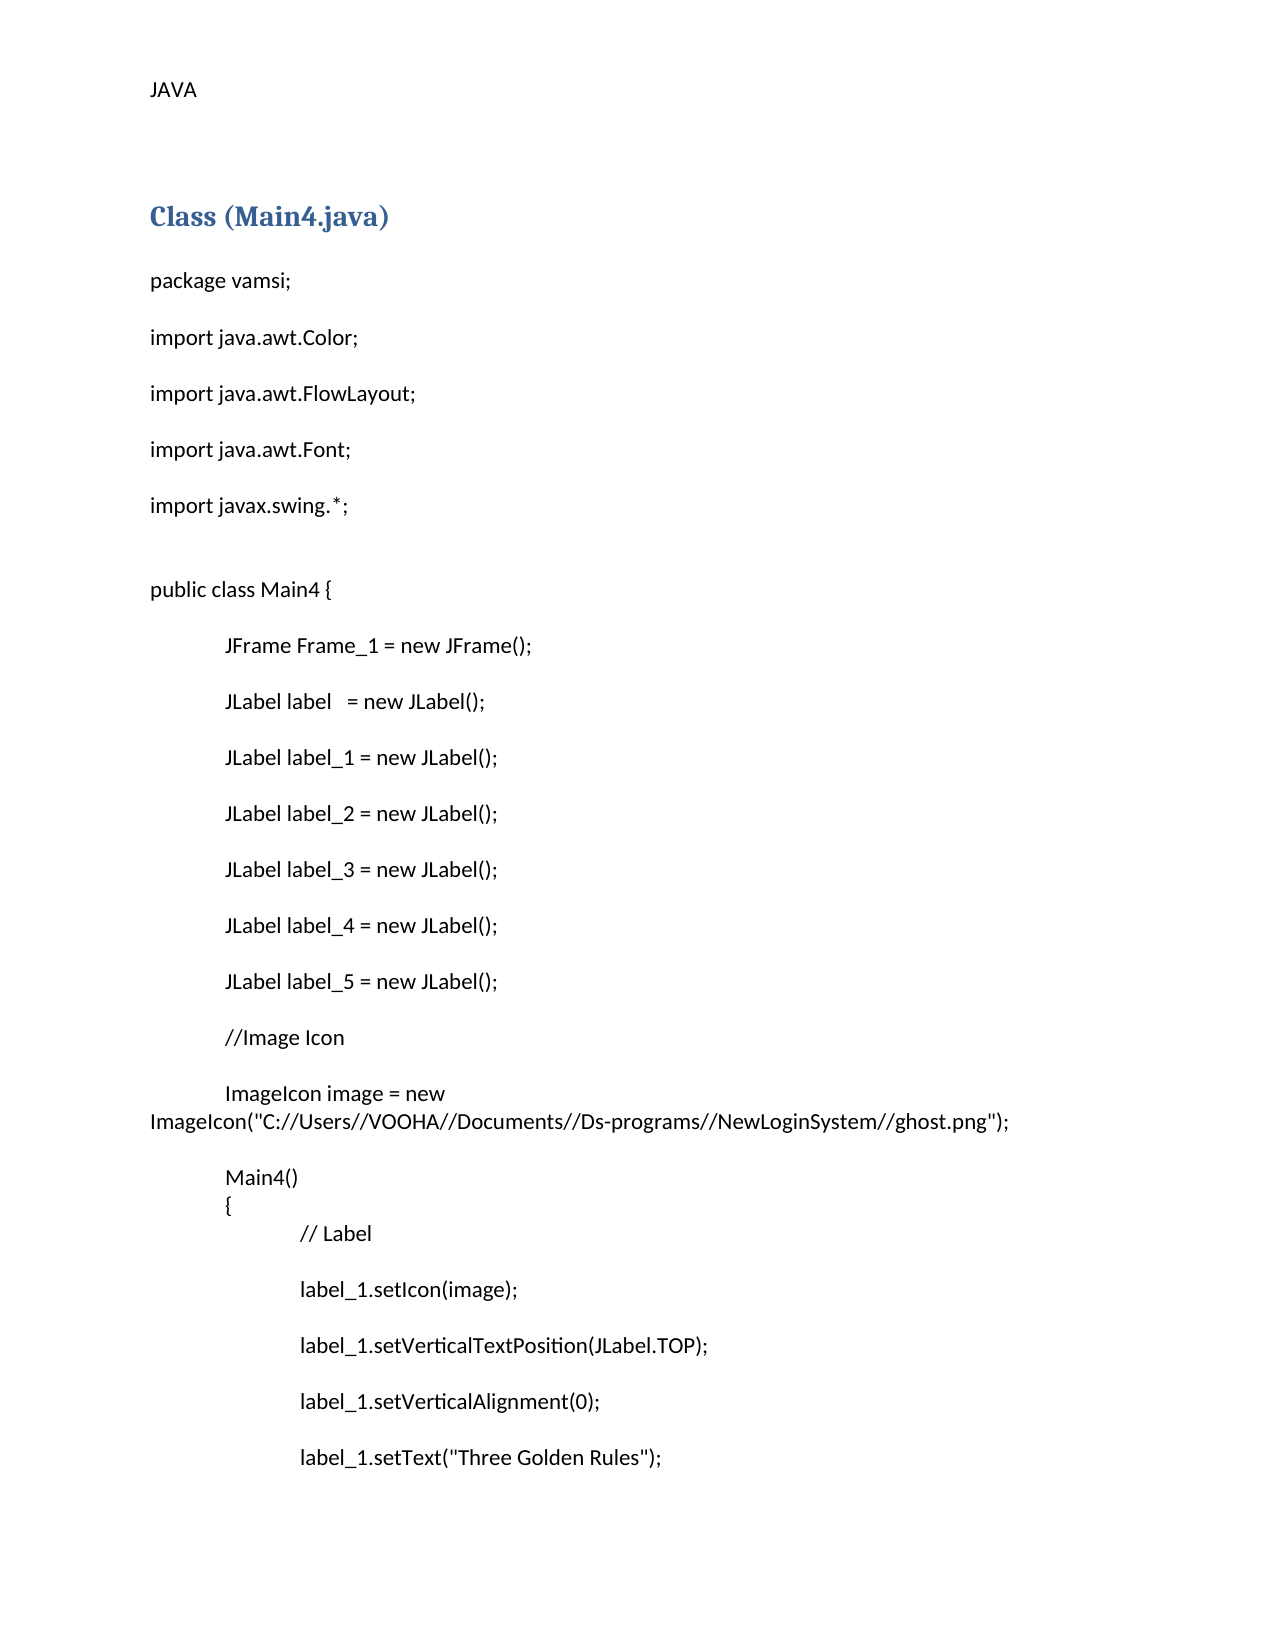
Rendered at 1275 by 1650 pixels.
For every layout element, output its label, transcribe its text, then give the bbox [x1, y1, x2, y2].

text JLabel label_2 = new JLabel(); [150, 799, 1125, 827]
text label_1.setText("Three Golden Rules"); [150, 1443, 1125, 1471]
text // Label [150, 1219, 1125, 1247]
text //Image Icon [150, 1023, 1125, 1051]
text import java.awt.Font; [150, 435, 1125, 463]
text { [150, 1191, 1125, 1219]
text JLabel label_3 = new JLabel(); [150, 855, 1125, 883]
text label_1.setVerticalAlignment(0); [150, 1387, 1125, 1415]
text JLabel label = new JLabel(); [150, 687, 1125, 715]
text JLabel label_5 = new JLabel(); [150, 967, 1125, 995]
text import javax.swing.*; [150, 491, 1125, 519]
text Main4() [150, 1163, 1125, 1191]
text package vamsi; [150, 267, 1125, 294]
text label_1.setIcon(image); [150, 1275, 1125, 1303]
subtitle Class (Main4.java) [150, 200, 1125, 233]
text label_1.setVerticalTextPosition(JLabel.TOP); [150, 1331, 1125, 1359]
text JLabel label_4 = new JLabel(); [150, 911, 1125, 939]
text JLabel label_1 = new JLabel(); [150, 743, 1125, 771]
text public class Main4 { [150, 575, 1125, 603]
text import java.awt.Color; [150, 323, 1125, 351]
text import java.awt.FlowLayout; [150, 379, 1125, 407]
text ImageIcon image = new ImageIcon("C://Users//VOOHA//Documents//Ds-programs//NewLoginSystem//ghost.png"); [150, 1079, 1125, 1135]
text JFrame Frame_1 = new JFrame(); [150, 631, 1125, 659]
